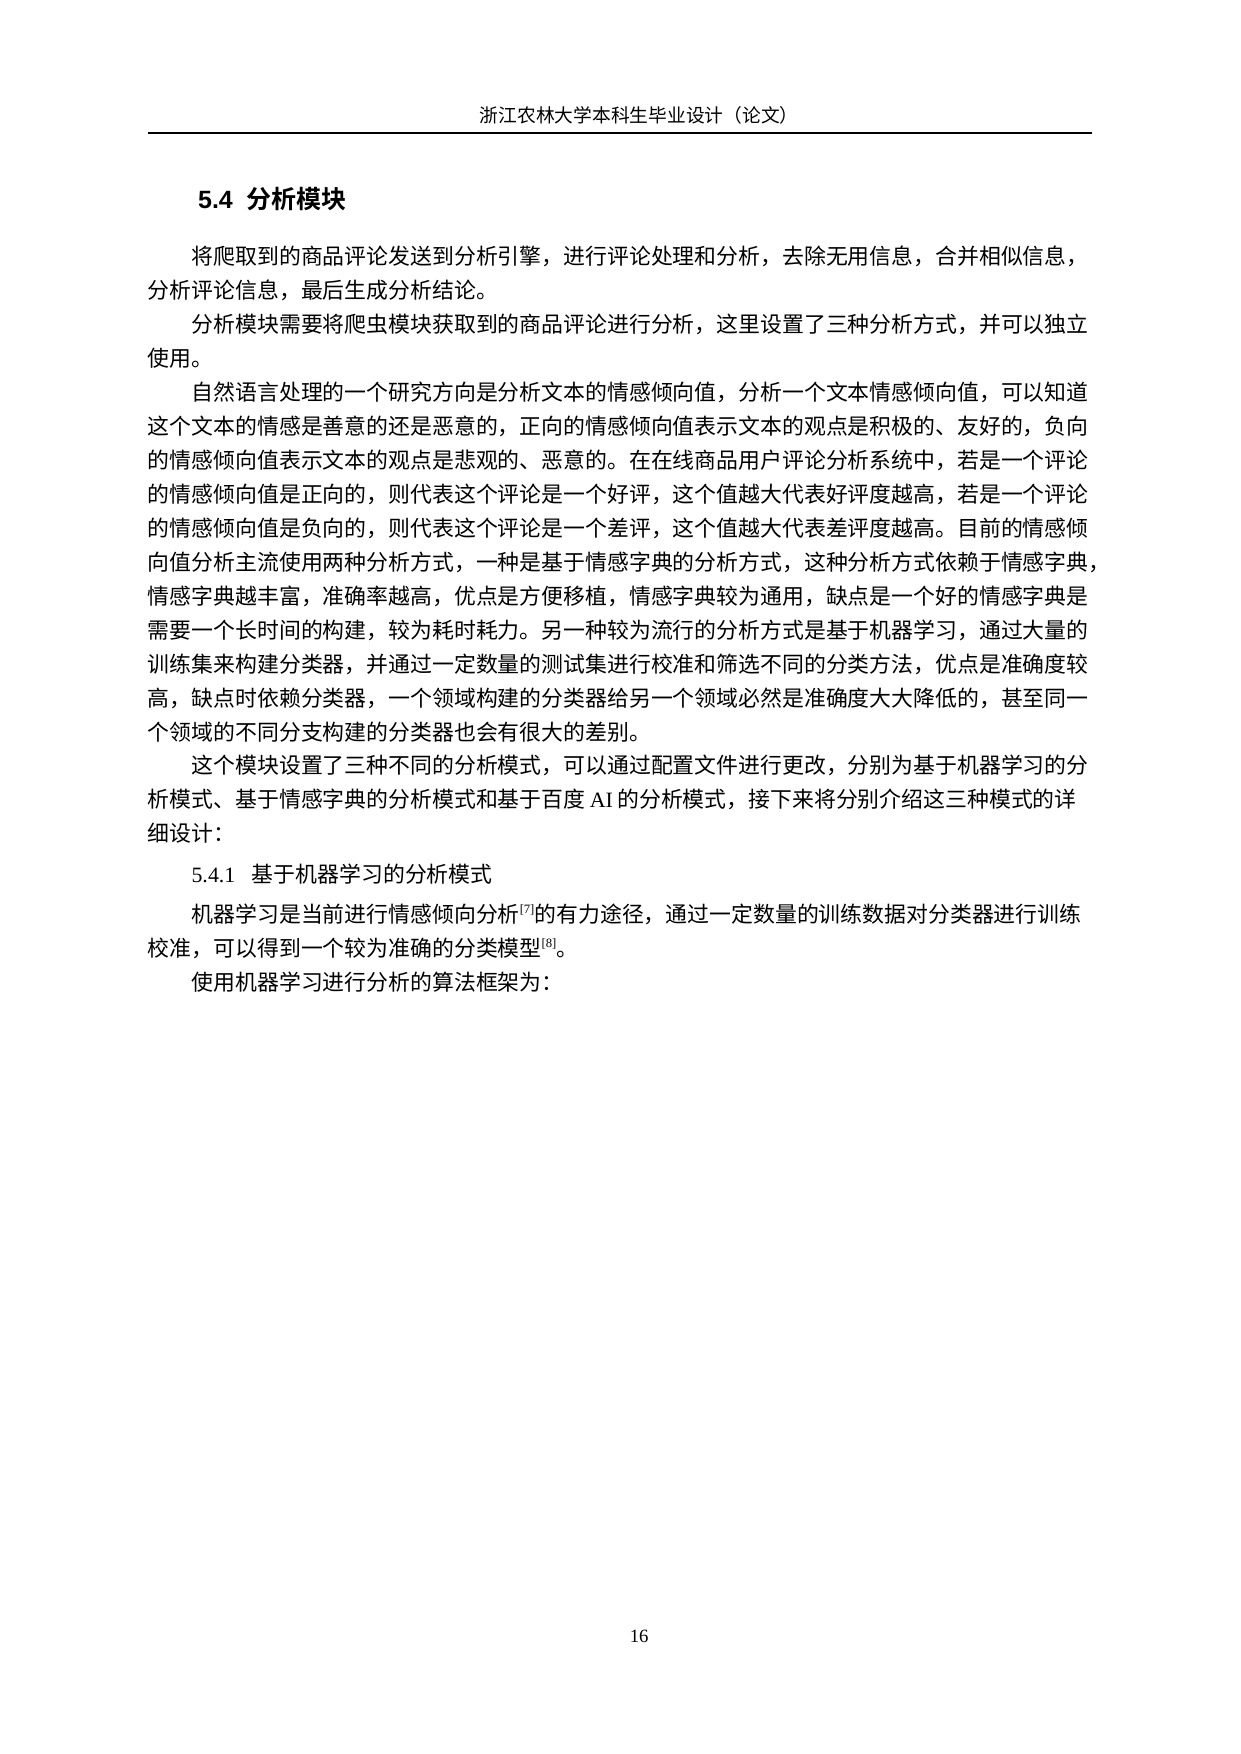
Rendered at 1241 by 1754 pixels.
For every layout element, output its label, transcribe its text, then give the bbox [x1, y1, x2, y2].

text 使用机器学习进行分析的算法框架为： [148, 964, 1092, 998]
text 机器学习是当前进行情感倾向分析[7]的有力途径，通过一定数量的训练数据对分类器进行训练校准，可以得到一个较为准确的分类模型[8]。 [148, 896, 1092, 964]
text 分析模块需要将爬虫模块获取到的商品评论进行分析，这里设置了三种分析方式，并可以独立使用。 [148, 306, 1092, 374]
text 将爬取到的商品评论发送到分析引擎，进行评论处理和分析，去除无用信息，合并相似信息，分析评论信息，最后生成分析结论。 [148, 238, 1092, 306]
subtitle 分析模块 [148, 164, 1092, 232]
text 自然语言处理的一个研究方向是分析文本的情感倾向值，分析一个文本情感倾向值，可以知道这个文本的情感是善意的还是恶意的，正向的情感倾向值表示文本的观点是积极的、友好的，负向的情感倾向值表示文本的观点是悲观的、恶意的。在在线商品用户评论分析系统中，若是一个评论的情感倾向值是正向的，则代表这个评论是一个好评，这个值越大代表好评度越高，若是一个评论的情感倾向值是负向的，则代表这个评论是一个差评，这个值越大代表差评度越高。目前的情感倾向值分析主流使用两种分析方式，一种是基于情感字典的分析方式，这种分析方式依赖于情感字典，情感字典越丰富，准确率越高，优点是方便移植，情感字典较为通用，缺点是一个好的情感字典是需要一个长时间的构建，较为耗时耗力。另一种较为流行的分析方式是基于机器学习，通过大量的训练集来构建分类器，并通过一定数量的测试集进行校准和筛选不同的分类方法，优点是准确度较高，缺点时依赖分类器，一个领域构建的分类器给另一个领域必然是准确度大大降低的，甚至同一个领域的不同分支构建的分类器也会有很大的差别。 [148, 374, 1092, 747]
subtitle 基于机器学习的分析模式 [148, 856, 1092, 889]
text 这个模块设置了三种不同的分析模式，可以通过配置文件进行更改，分别为基于机器学习的分析模式、基于情感字典的分析模式和基于百度AI的分析模式，接下来将分别介绍这三种模式的详细设计： [148, 747, 1092, 849]
